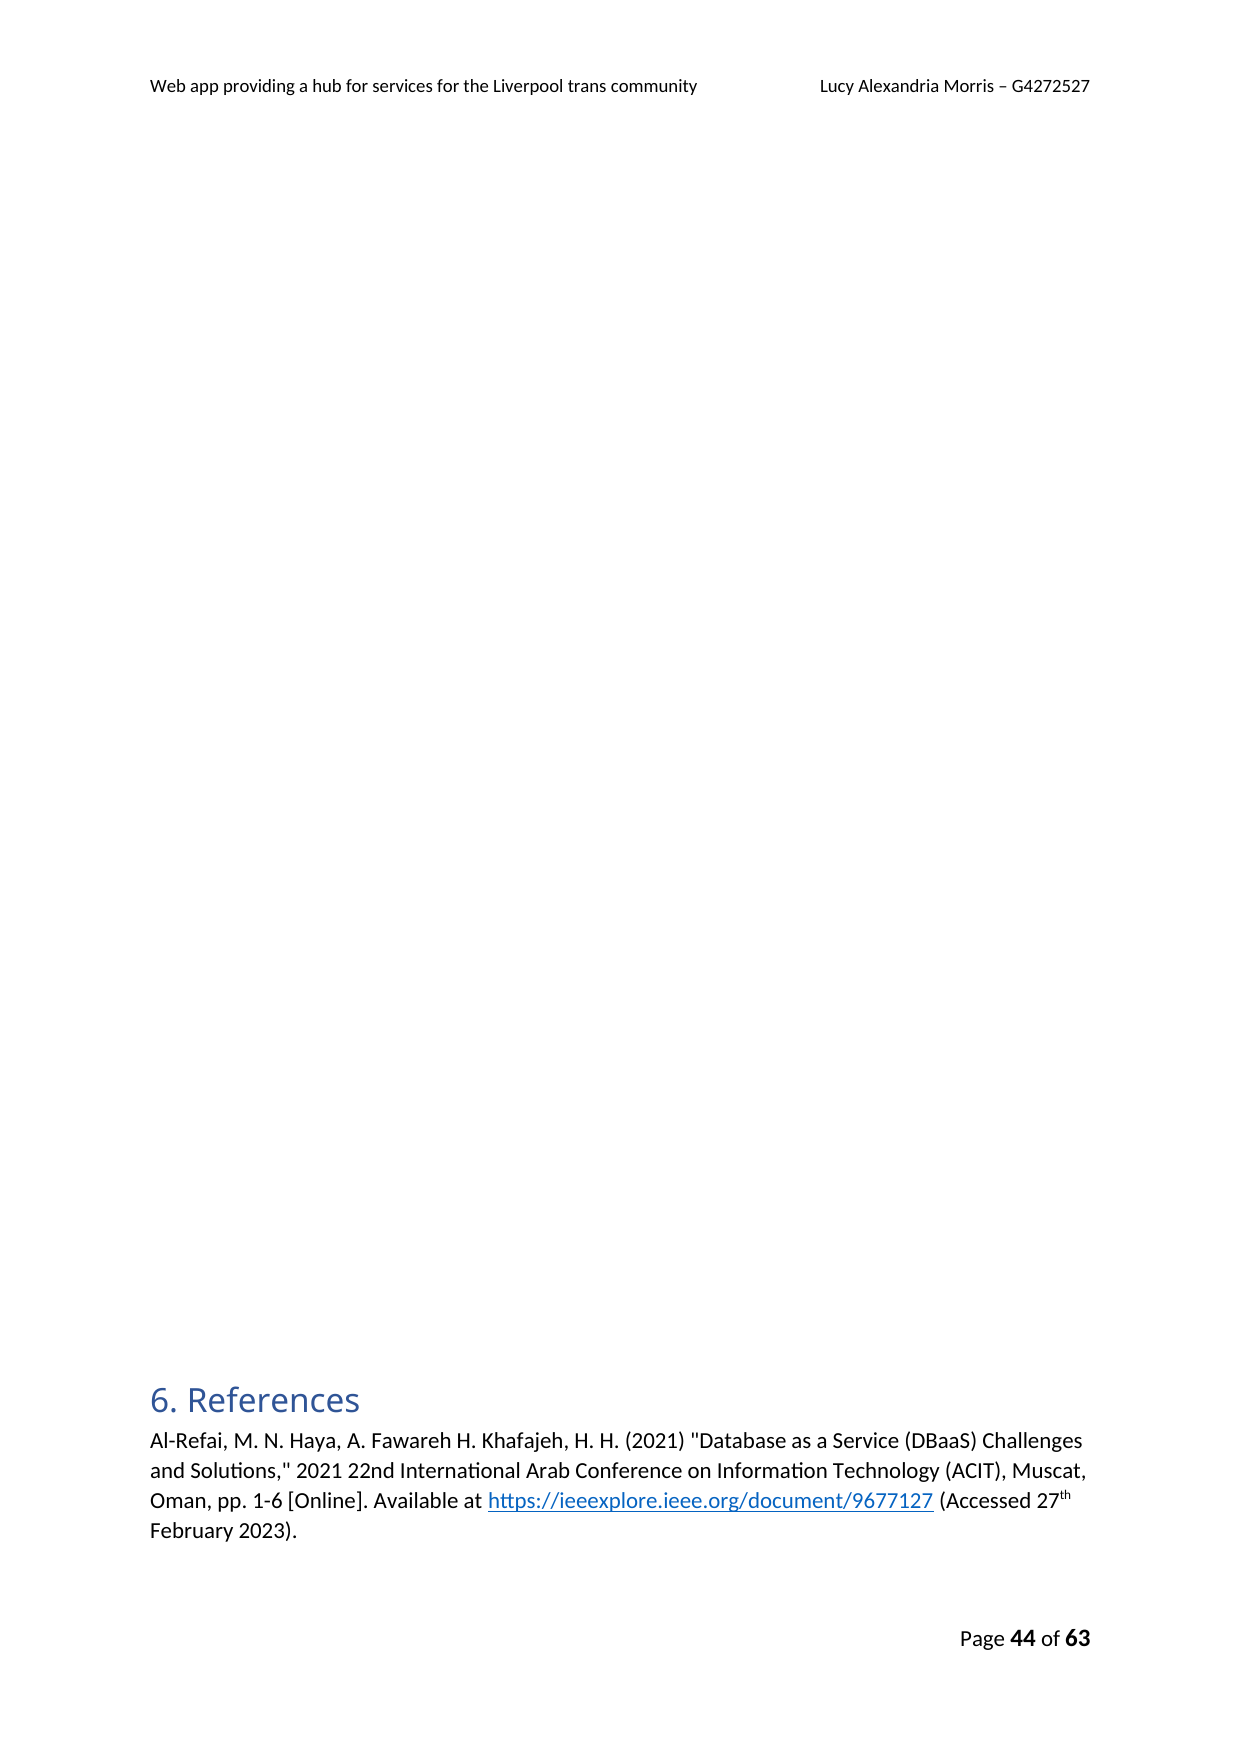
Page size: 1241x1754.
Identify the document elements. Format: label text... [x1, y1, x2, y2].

subtitle 6. References [150, 1377, 1090, 1422]
text Al-Refai, M. N. Haya, A. Fawareh H. Khafajeh, H. H. (2021) "Database as a Service (DBaaS) Challenges and Solutions," 2021 22nd International Arab Conference on Information Technology (ACIT), Muscat, Oman, pp. 1-6 [Online]. Available at https://ieeexplore.ieee.org/document/9677127 (Accessed 27th February 2023). [150, 1426, 1090, 1545]
